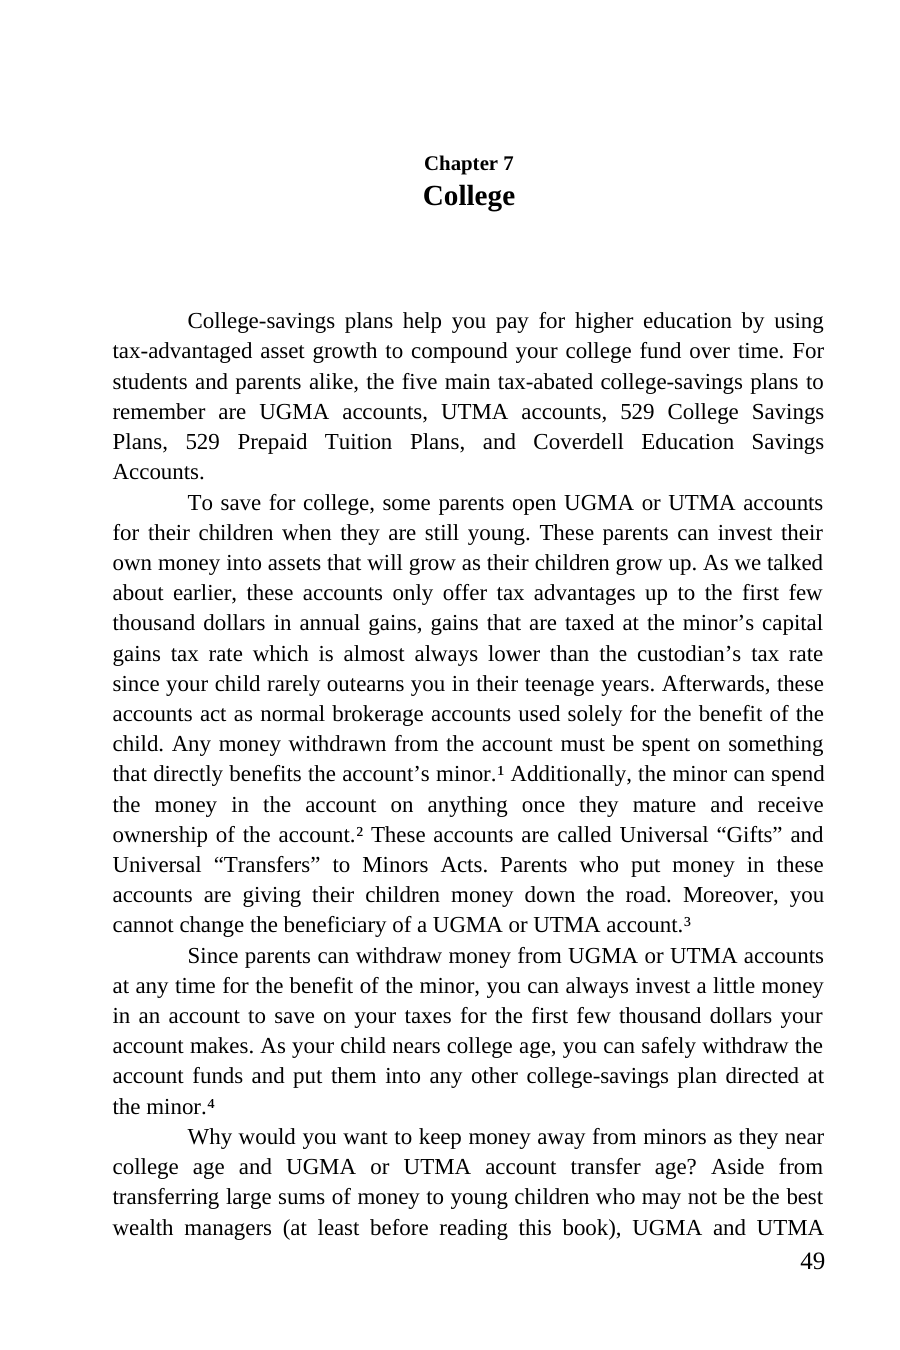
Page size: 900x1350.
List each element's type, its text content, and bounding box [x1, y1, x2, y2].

text To save for college, some parents open UGMA or UTMA accounts for their children when they are still young. These parents can invest their own money into assets that will grow as their children grow up. As we talked about earlier, these accounts only offer tax advantages up to the first few thousand dollars in annual gains, gains that are taxed at the minor’s capital gains tax rate which is almost always lower than the custodian’s tax rate since your child rarely outearns you in their teenage years. Afterwards, these accounts act as normal brokerage accounts used solely for the benefit of the child. Any money withdrawn from the account must be spent on something that directly benefits the account’s minor.¹ Additionally, the minor can spend the money in the account on anything once they mature and receive ownership of the account.² These accounts are called Universal “Gifts” and Universal “Transfers” to Minors Acts. Parents who put money in these accounts are giving their children money down the road. Moreover, you cannot change the beneficiary of a UGMA or UTMA account.³ [112, 489, 825, 938]
text College [112, 178, 825, 212]
text Since parents can withdraw money from UGMA or UTMA accounts at any time for the benefit of the minor, you can always invest a little money in an account to save on your taxes for the first few thousand dollars your account makes. As your child nears college age, you can safely withdraw the account funds and put them into any other college-savings plan directed at the minor.⁴ [112, 942, 825, 1119]
text Chapter 7 [112, 151, 825, 175]
text College-savings plans help you pay for higher education by using tax-advantaged asset growth to compound your college fund over time. For students and parents alike, the five main tax-abated college-savings plans to remember are UGMA accounts, UTMA accounts, 529 College Savings Plans, 529 Prepaid Tuition Plans, and Coverdell Education Savings Accounts. [112, 307, 825, 485]
